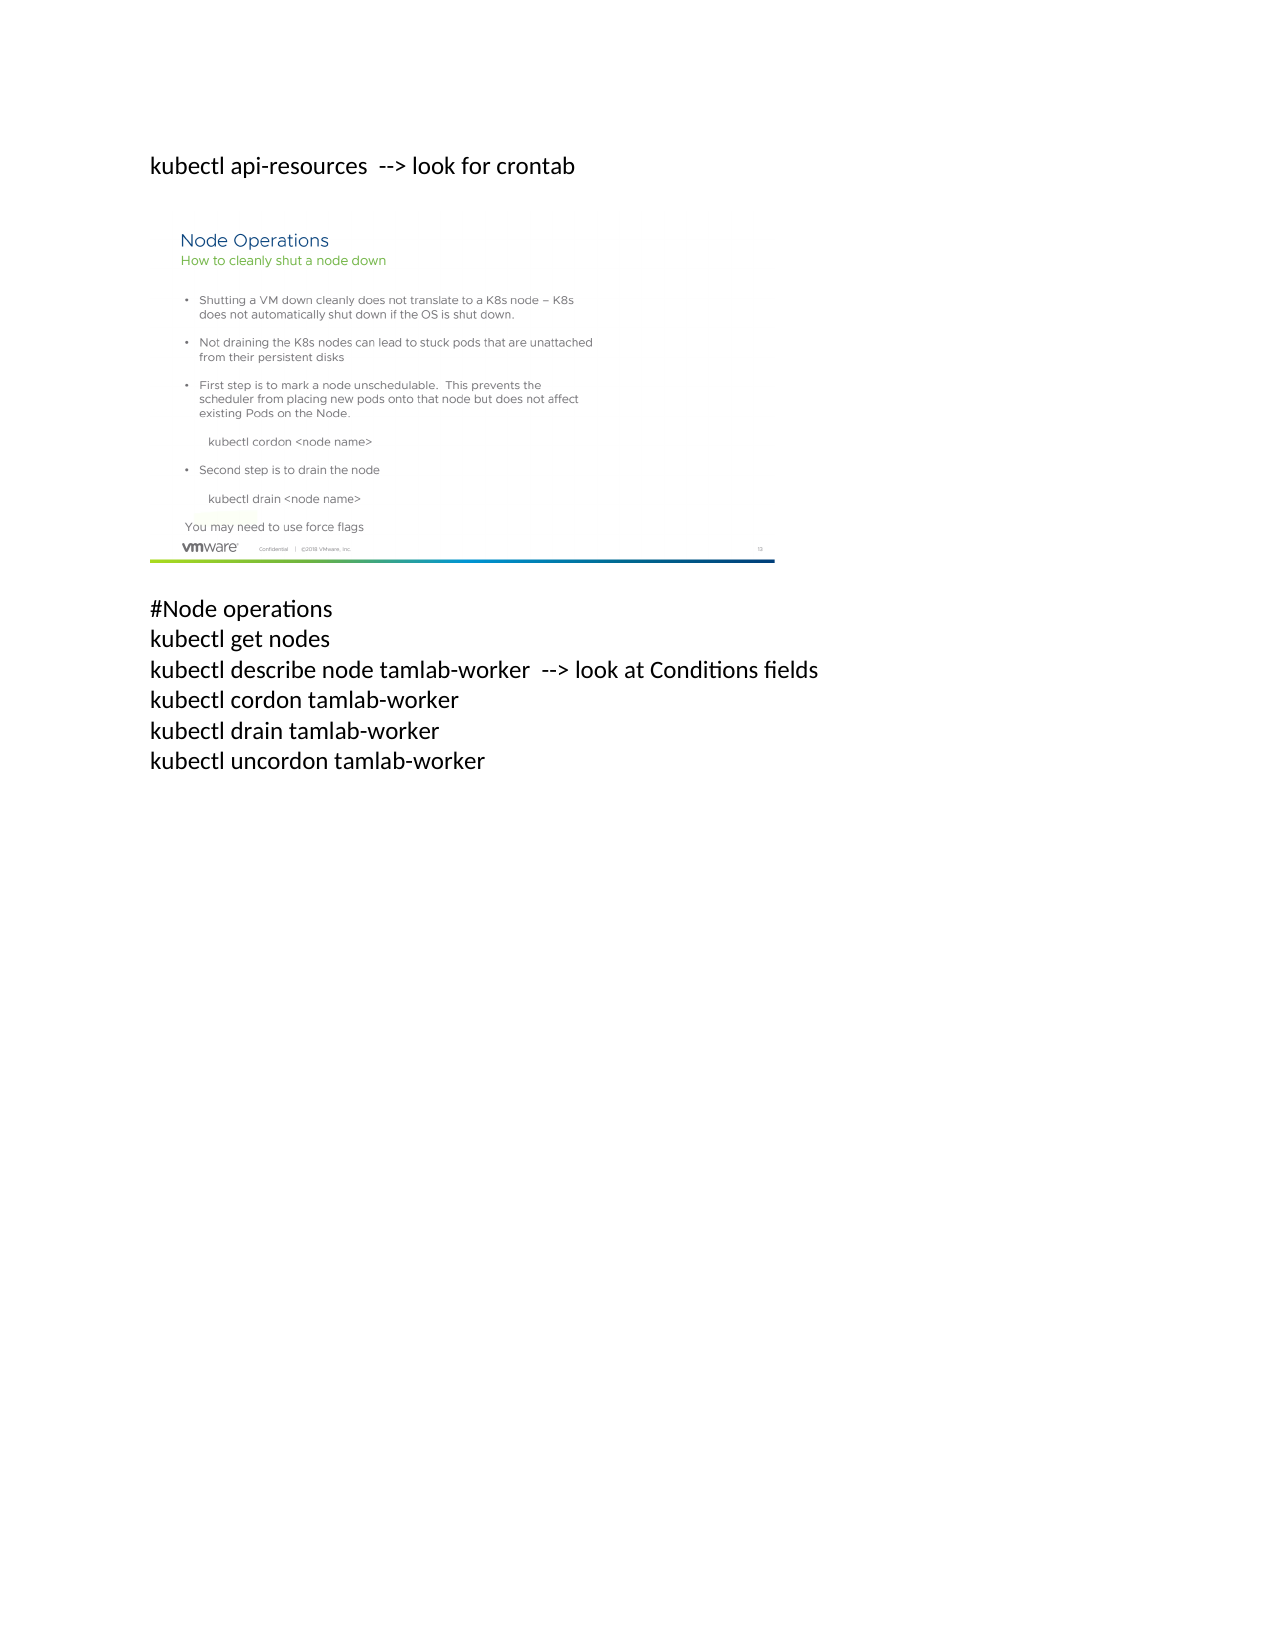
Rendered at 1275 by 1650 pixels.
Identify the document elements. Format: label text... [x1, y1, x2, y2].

text kubectl cordon tamlab-worker [150, 684, 1125, 715]
text kubectl get nodes [150, 623, 1125, 654]
text kubectl uncordon tamlab-worker [150, 746, 1125, 776]
text kubectl api-resources --> look for crontab [150, 150, 1125, 181]
text kubectl describe node tamlab-worker --> look at Conditions fields [150, 654, 1125, 684]
text #Node operations [150, 593, 1125, 623]
text kubectl drain tamlab-worker [150, 715, 1125, 746]
